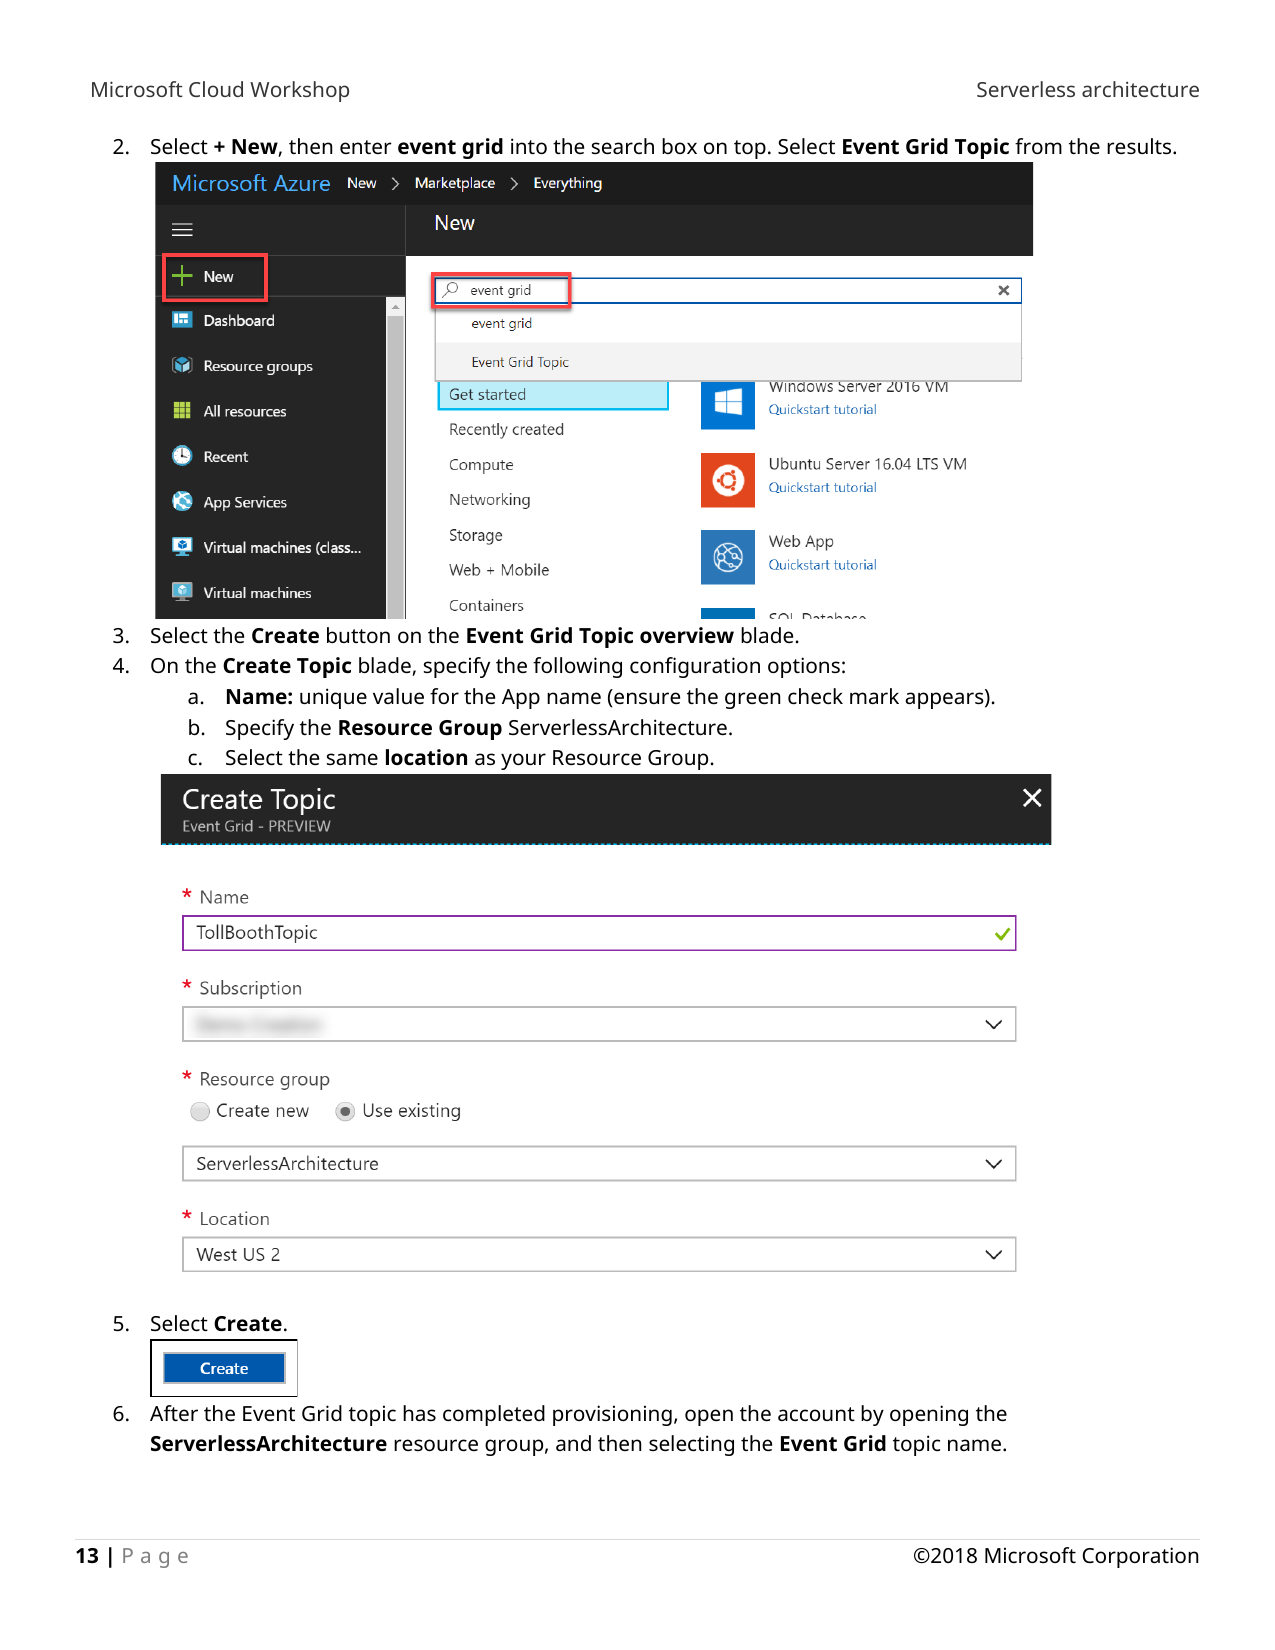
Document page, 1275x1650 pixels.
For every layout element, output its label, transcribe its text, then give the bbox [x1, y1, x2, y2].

list Select the same location as your Resource Group. [187, 743, 1200, 772]
picture [150, 1339, 298, 1397]
list Specify the Resource Group ServerlessArchitecture. [187, 713, 1200, 741]
list Select + New, then enter event grid into the search box on top. Select Event Grid Topic from the results. [112, 132, 1200, 160]
list Name: unique value for the App name (ensure the green check mark appears). [187, 682, 1200, 711]
list After the Event Grid topic has completed provisioning, open the account by opening the ServerlessArchitecture resource group, and then selecting the Event Grid topic name. [112, 1399, 1200, 1458]
list On the Create Topic blade, specify the following configuration options: [112, 652, 1200, 680]
list Select the Create button on the Event Grid Topic overview blade. [112, 621, 1200, 649]
picture [155, 162, 1034, 619]
picture [160, 774, 1052, 1307]
list Select Create. [112, 1309, 1200, 1396]
